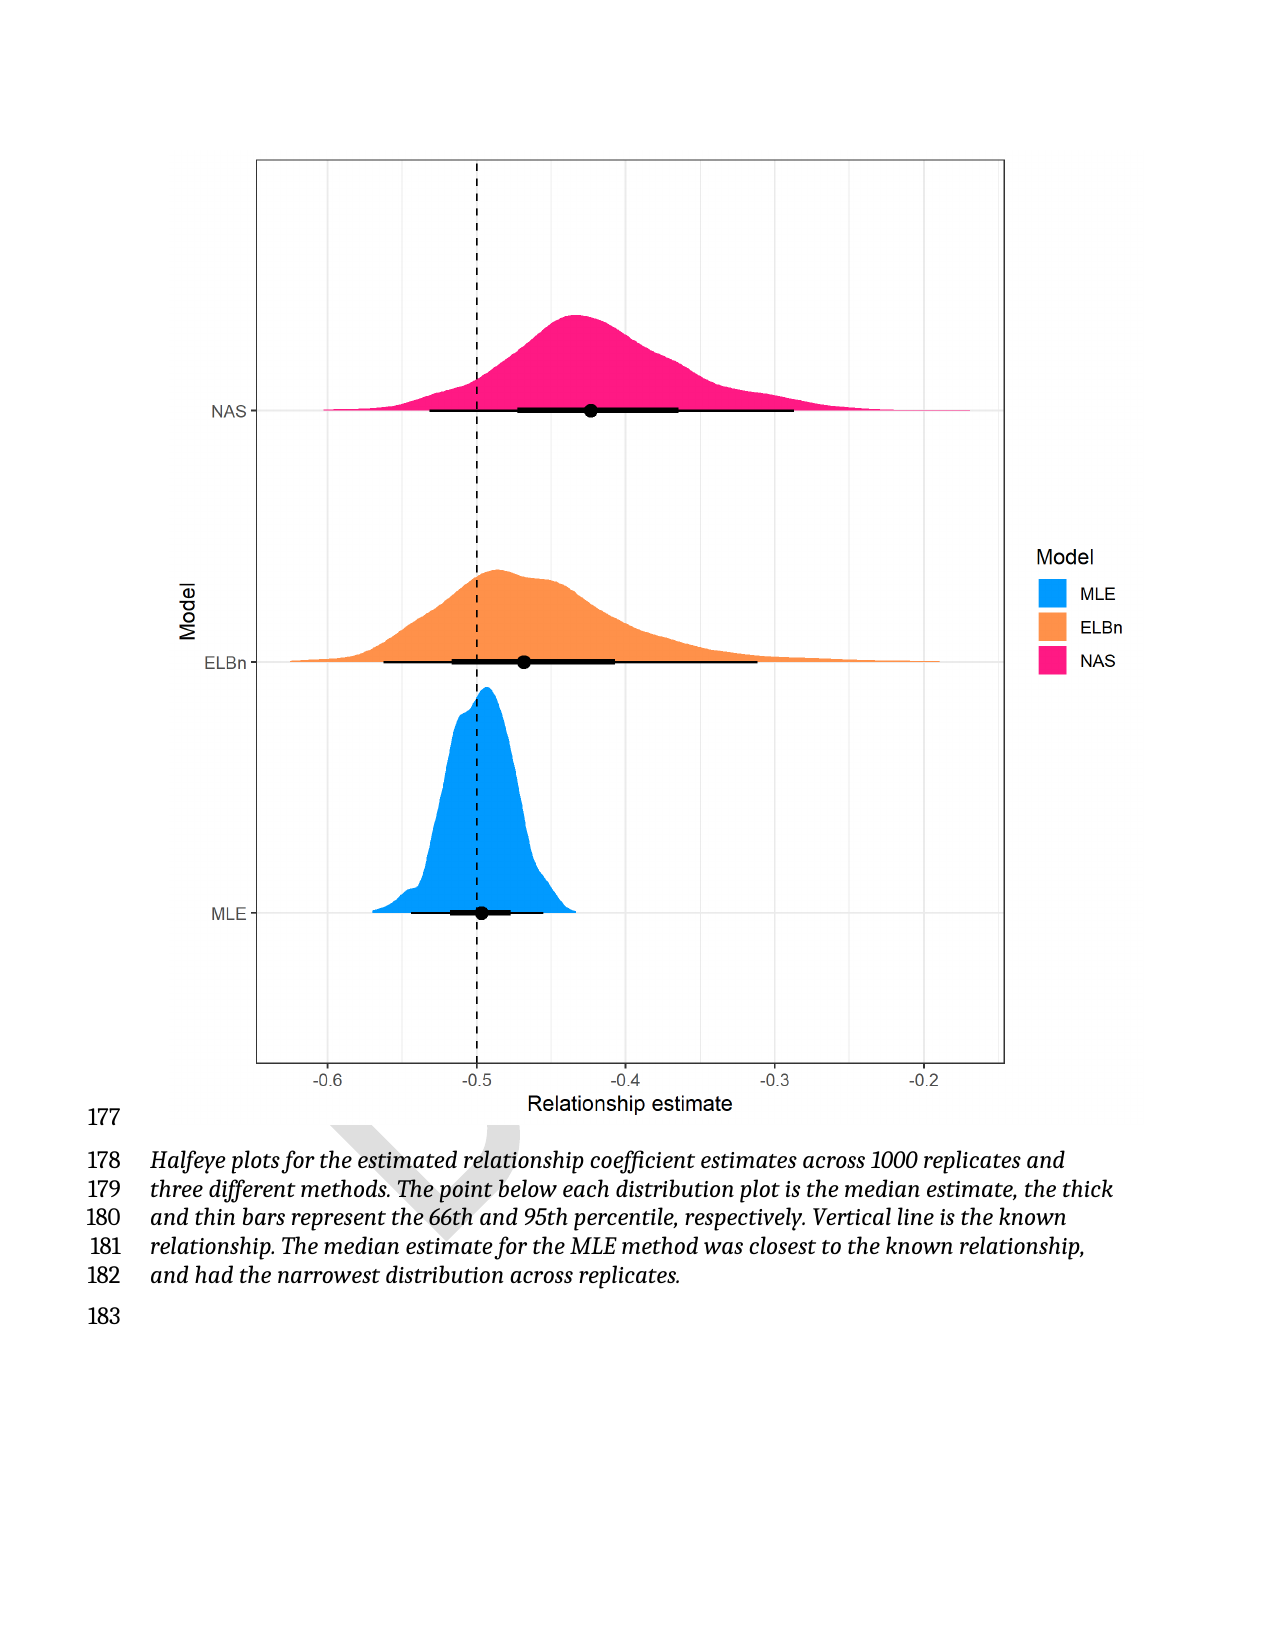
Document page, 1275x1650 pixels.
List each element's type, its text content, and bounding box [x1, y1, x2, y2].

text Halfeye plots for the estimated relationship coefficient estimates across 1000 replicates and three different methods. The point below each distribution plot is the median estimate, the thick and thin bars represent the 66th and 95th percentile, respectively. Vertical line is the known relationship. The median estimate for the MLE method was closest to the known relationship, and had the narrowest distribution across replicates. [150, 1146, 1125, 1289]
picture [168, 150, 1144, 1125]
